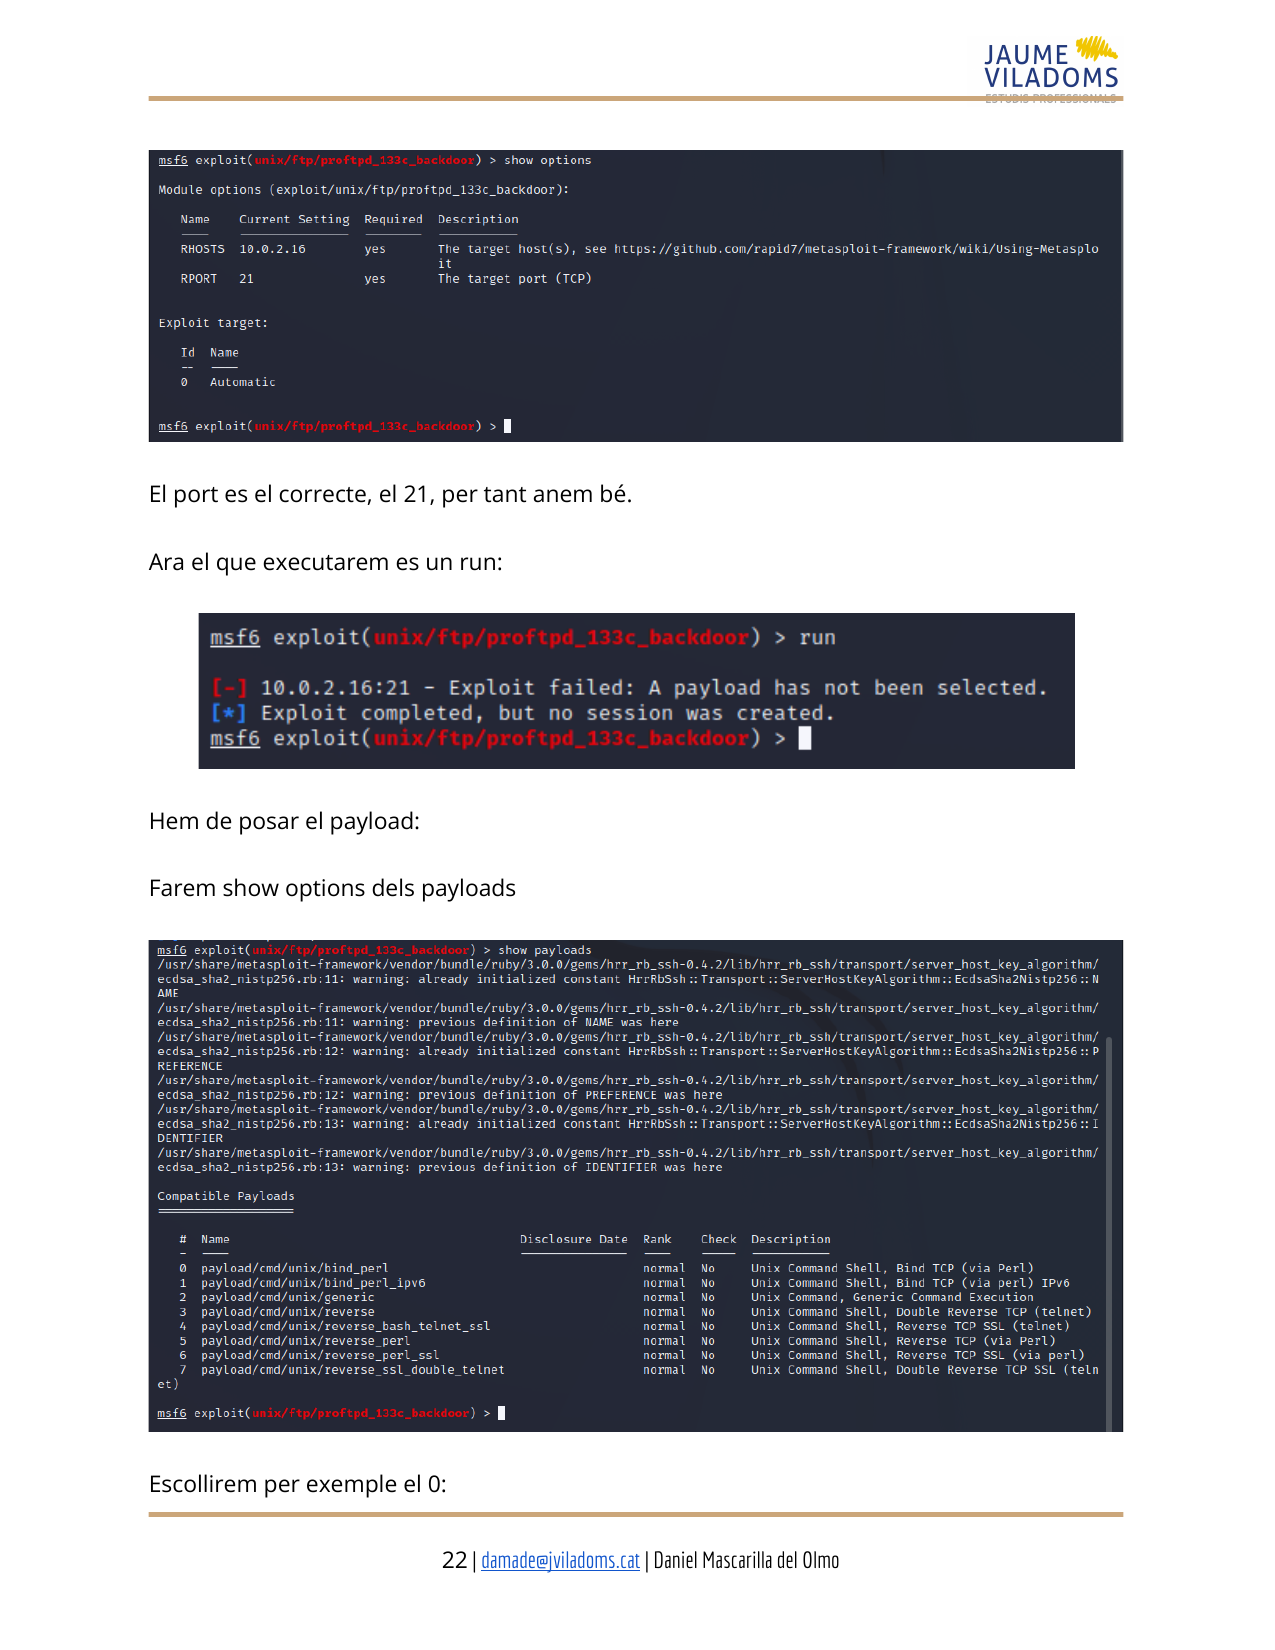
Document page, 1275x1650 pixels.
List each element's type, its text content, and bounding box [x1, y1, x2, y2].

picture [148, 36, 1125, 107]
picture [148, 1512, 1124, 1517]
text Hem de posar el payload: [148, 805, 1125, 836]
text Farem show options dels payloads [148, 872, 1125, 904]
picture [148, 150, 1124, 442]
text Ara el que executarem es un run: [148, 546, 1125, 577]
text El port es el correcte, el 21, per tant anem bé. [148, 478, 1125, 509]
picture [148, 940, 1124, 1432]
picture [198, 613, 1075, 769]
text Escollirem per exemple el 0: [148, 1468, 1125, 1499]
